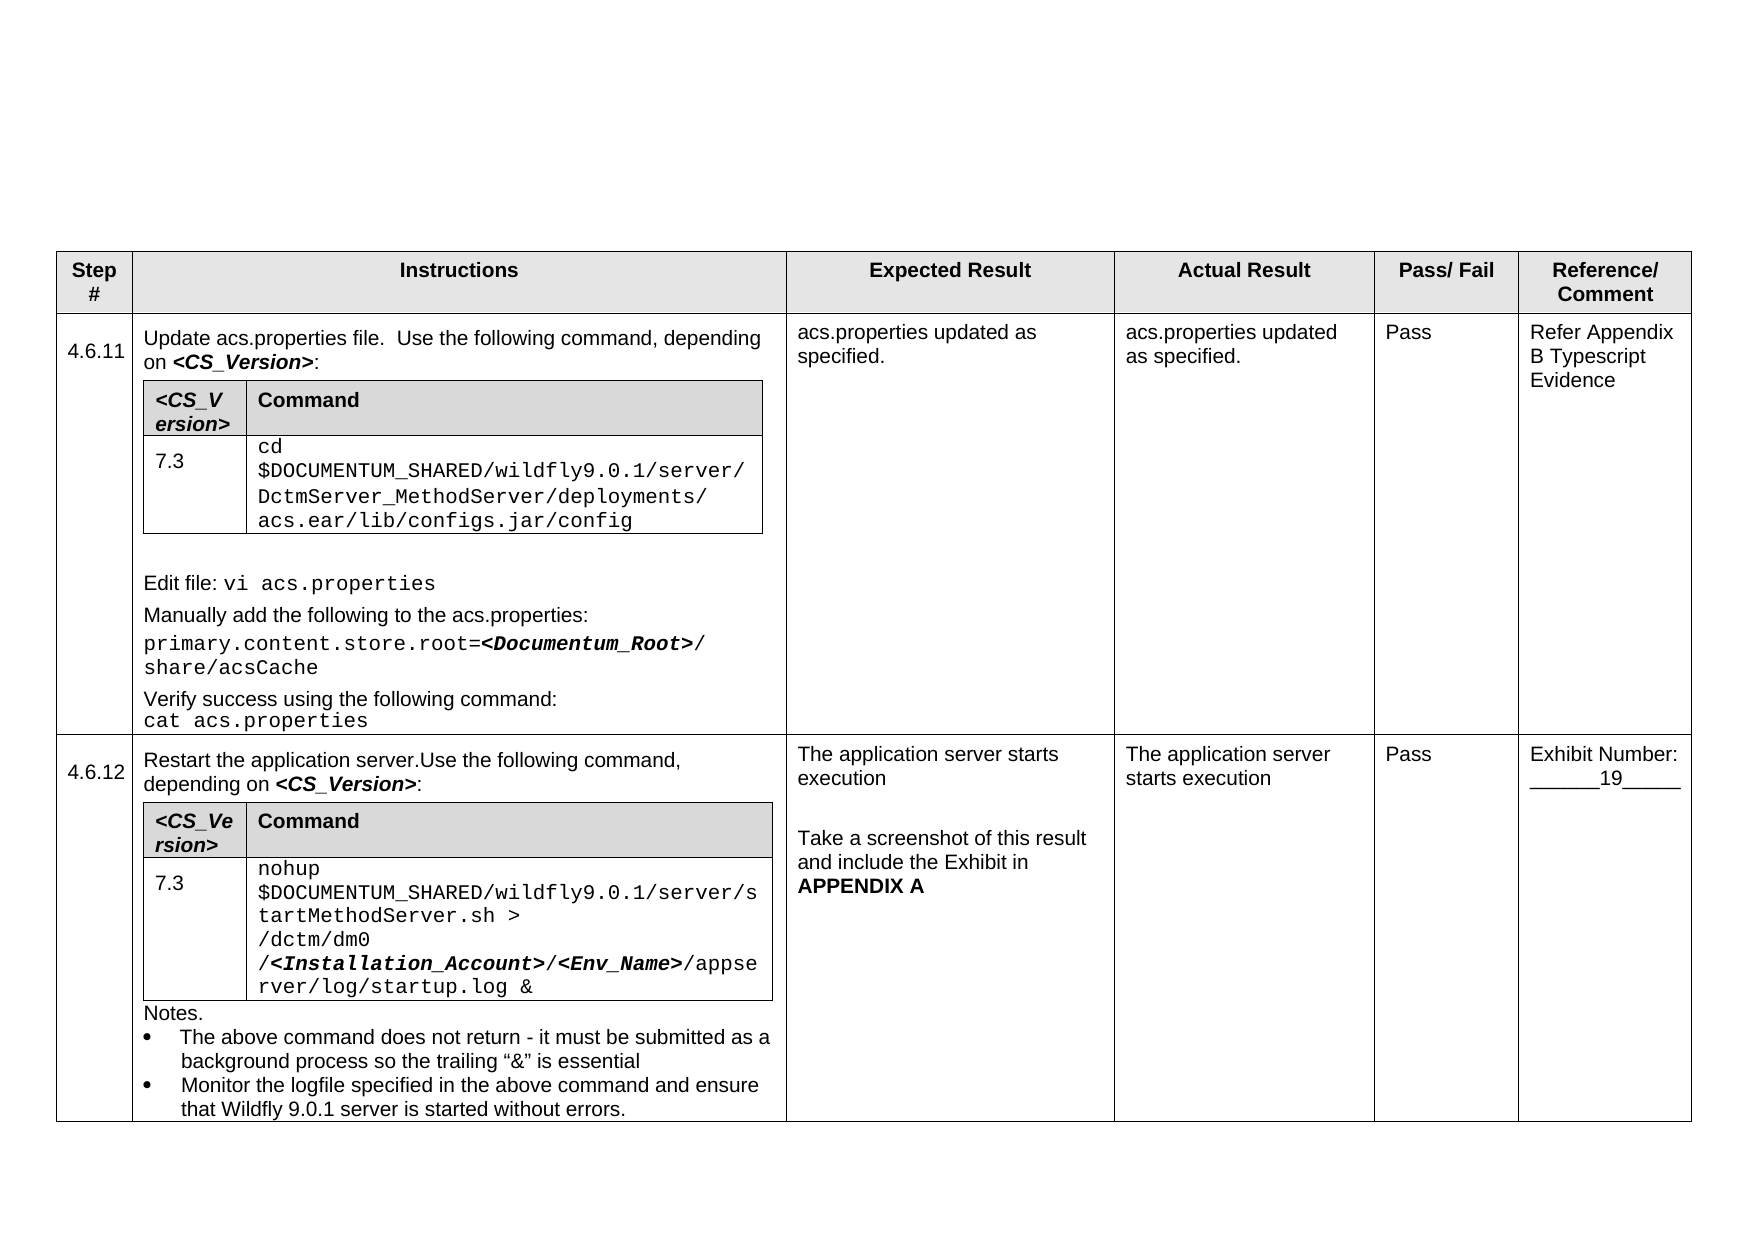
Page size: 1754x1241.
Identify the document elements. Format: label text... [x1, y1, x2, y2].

table_cell The application server starts execution Take a screenshot of this result and include the Exhibit in APPENDIX A [787, 735, 1114, 1121]
table_cell acs.properties updated as specified. [1115, 314, 1374, 734]
table_cell Restart the application server.Use the following command, depending on <CS_Version>: Notes. The above command does not return - it must be submitted as a background process so the trailing “&” is essential Monitor the logfile specified in the above command and ensure that Wildfly 9.0.1 server is started without errors. [133, 735, 786, 1121]
table_cell [57, 735, 132, 1121]
table_cell The application server starts execution [1115, 735, 1374, 1121]
table_header Pass/ Fail [1375, 252, 1518, 312]
table_cell Pass [1375, 735, 1518, 1121]
table_cell Pass [1375, 314, 1518, 734]
table_cell Refer Appendix B Typescript Evidence [1519, 314, 1691, 734]
table_header Reference/ Comment [1519, 252, 1691, 312]
table_header Actual Result [1115, 252, 1374, 312]
table_header Expected Result [787, 252, 1114, 312]
table_cell acs.properties updated as specified. [787, 314, 1114, 734]
table_header Step # [57, 252, 132, 312]
table_cell Exhibit Number: ______19_____ [1519, 735, 1691, 1121]
table_header Instructions [133, 252, 786, 312]
table_cell Update acs.properties file. Use the following command, depending on <CS_Version>: Edit file: vi acs.properties Manually add the following to the acs.properties: primary.content.store.root=<Documentum_Root>/share/acsCache Verify success using the following command: cat acs.properties [133, 314, 786, 734]
table_cell [57, 314, 132, 734]
